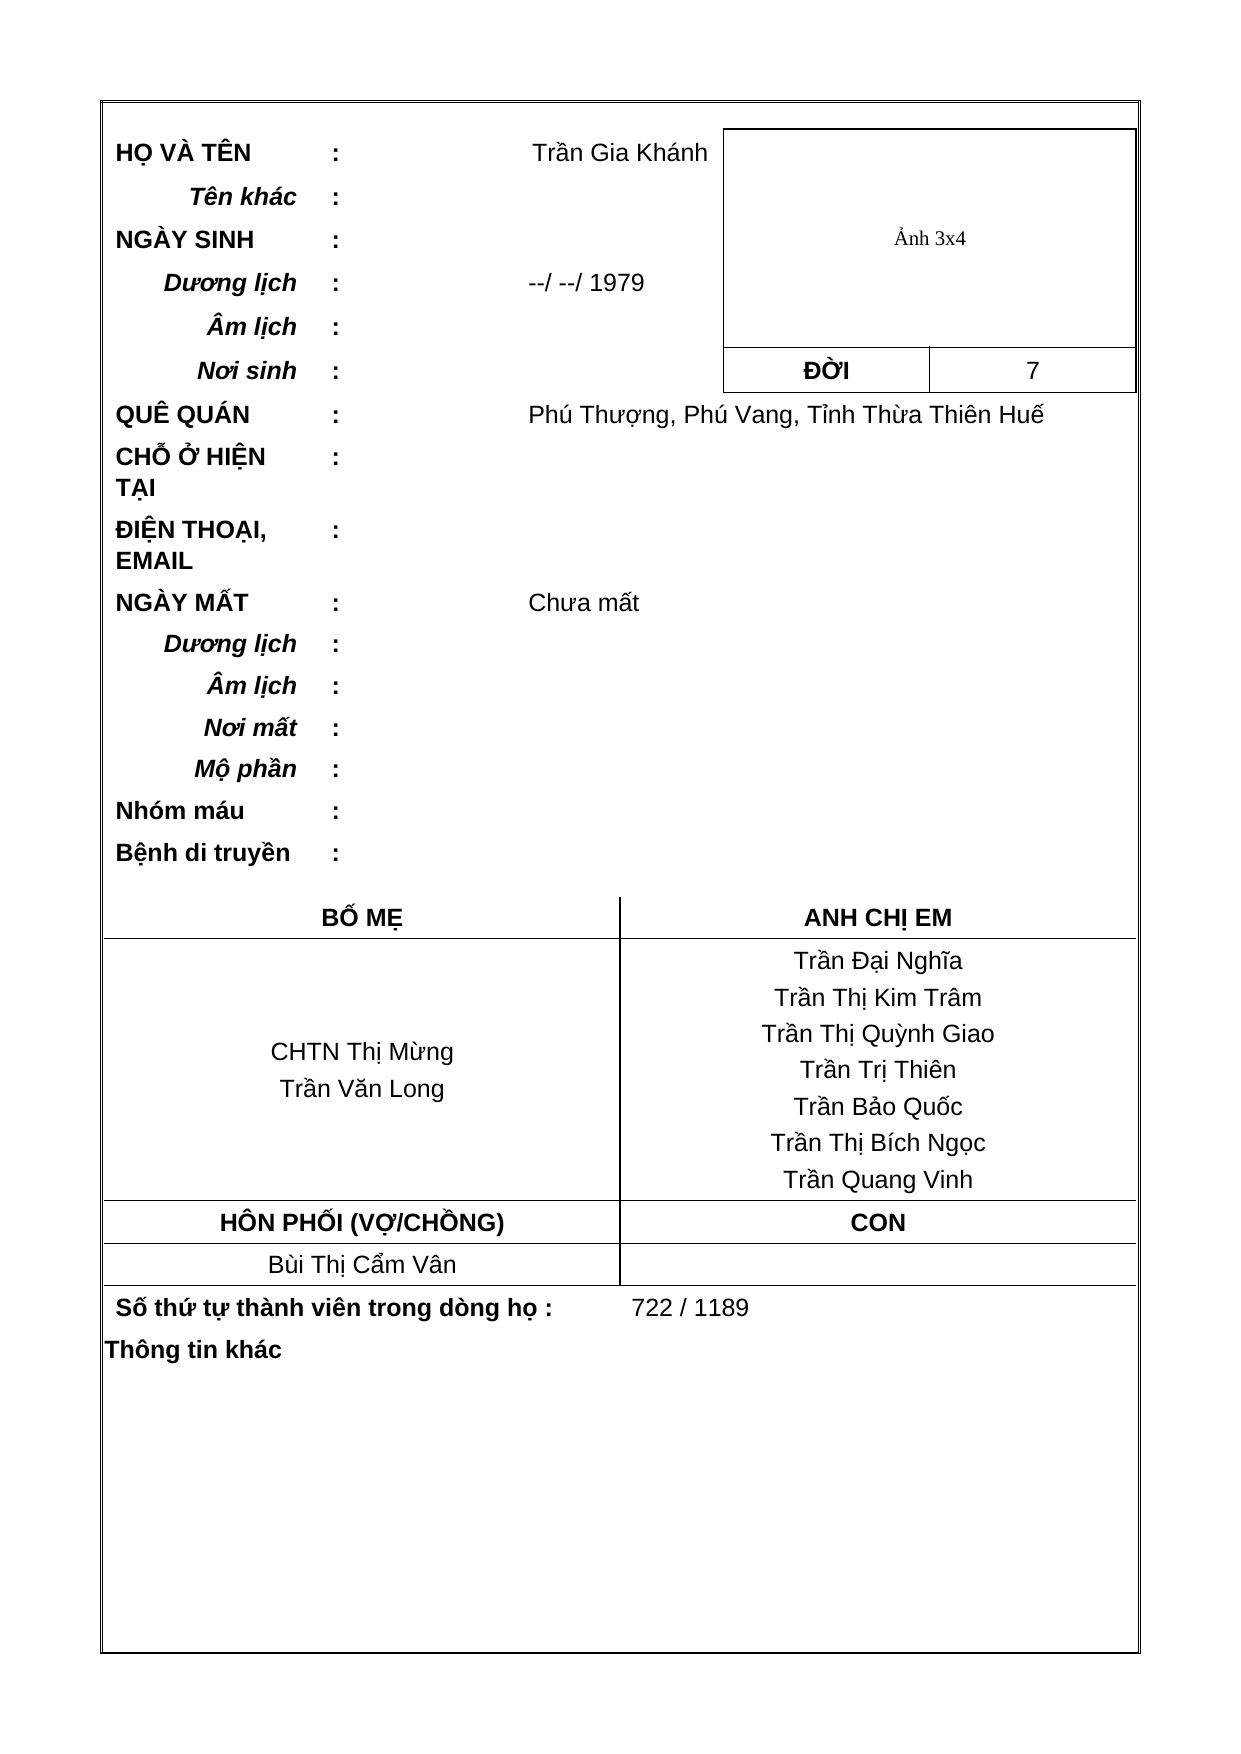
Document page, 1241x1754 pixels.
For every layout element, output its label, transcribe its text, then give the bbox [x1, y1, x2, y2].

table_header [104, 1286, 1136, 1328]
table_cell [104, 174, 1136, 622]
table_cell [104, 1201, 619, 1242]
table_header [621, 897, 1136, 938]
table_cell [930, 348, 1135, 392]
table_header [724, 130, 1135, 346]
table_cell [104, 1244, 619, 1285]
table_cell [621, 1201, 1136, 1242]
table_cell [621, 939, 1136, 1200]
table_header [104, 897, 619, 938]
text Thông tin khác [104, 1333, 1136, 1364]
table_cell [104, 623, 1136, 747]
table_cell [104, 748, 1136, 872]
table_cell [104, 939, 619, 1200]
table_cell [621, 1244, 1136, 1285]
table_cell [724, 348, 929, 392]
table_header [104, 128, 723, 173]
